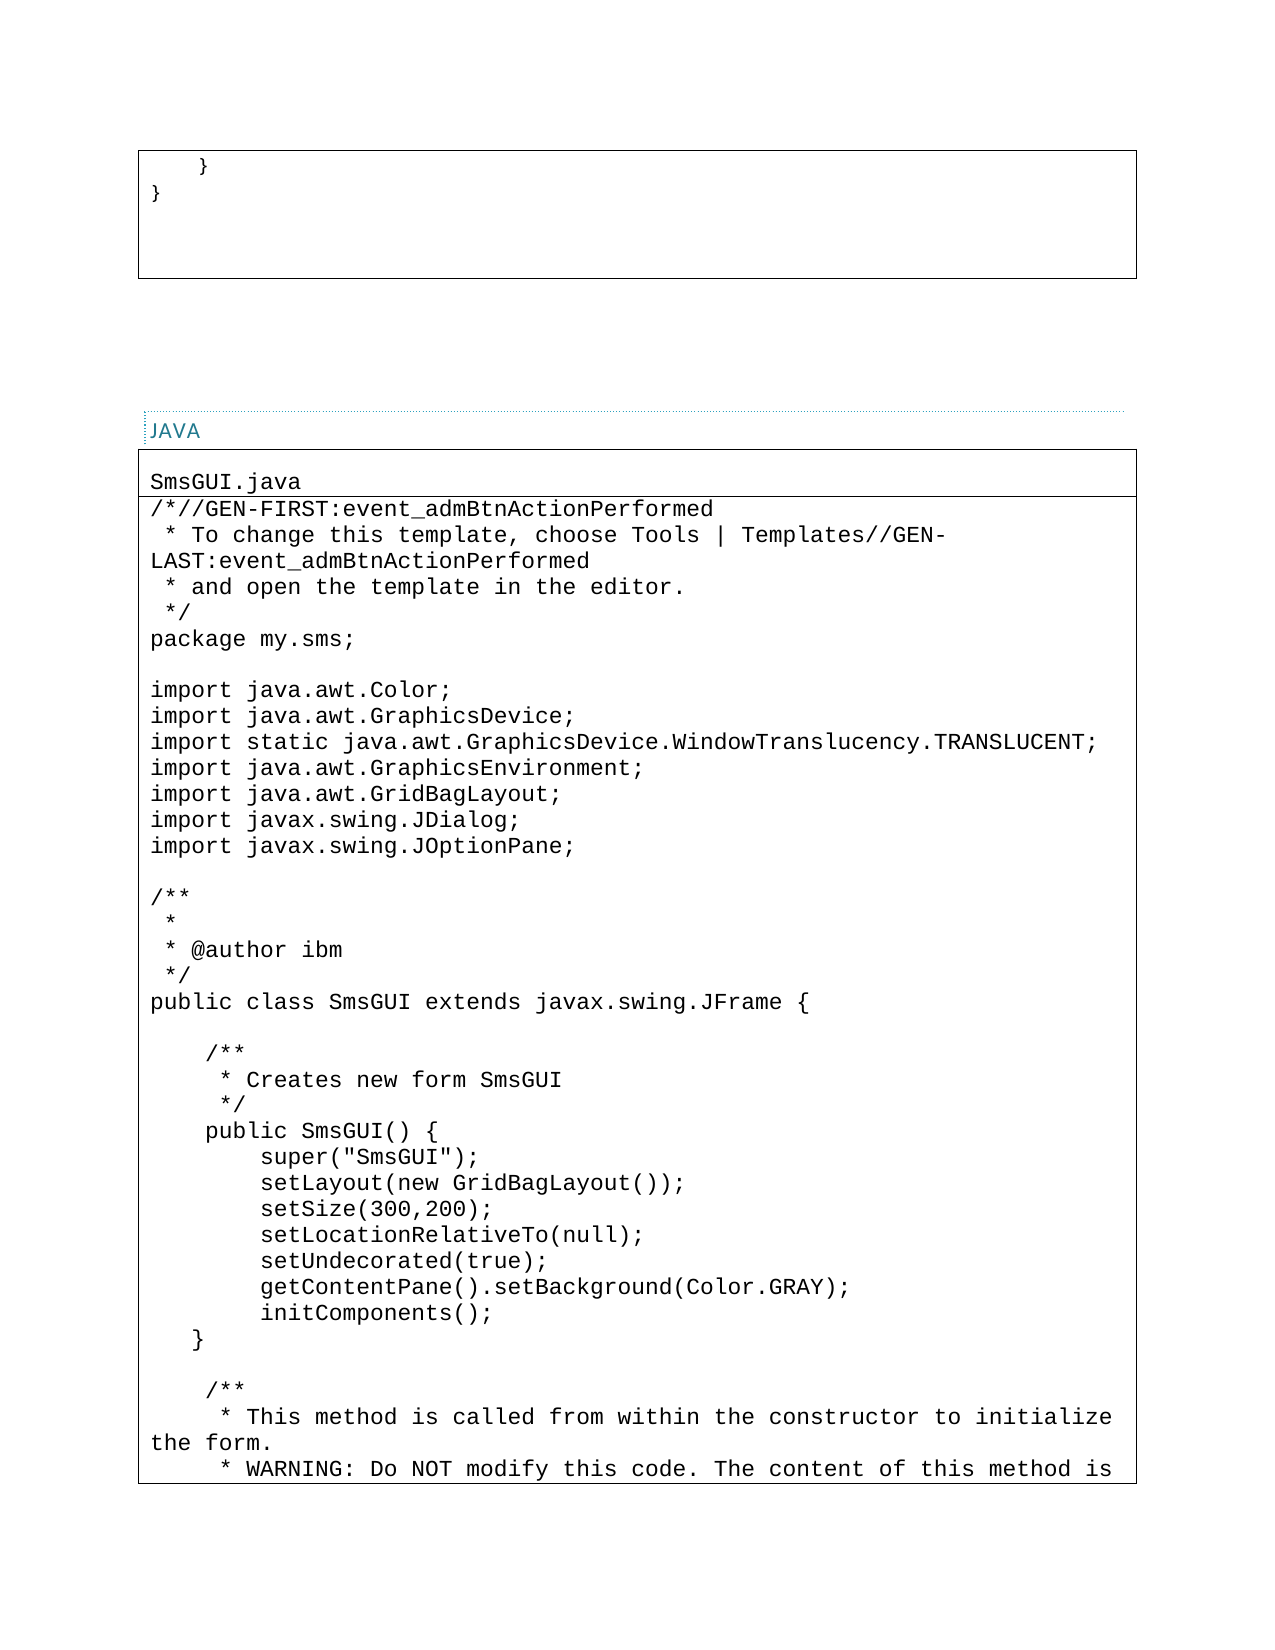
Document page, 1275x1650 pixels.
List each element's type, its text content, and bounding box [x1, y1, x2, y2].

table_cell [139, 151, 1136, 278]
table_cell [139, 497, 1136, 1483]
subtitle java [144, 411, 1125, 444]
table_header SmsGUI.java [139, 450, 1136, 496]
